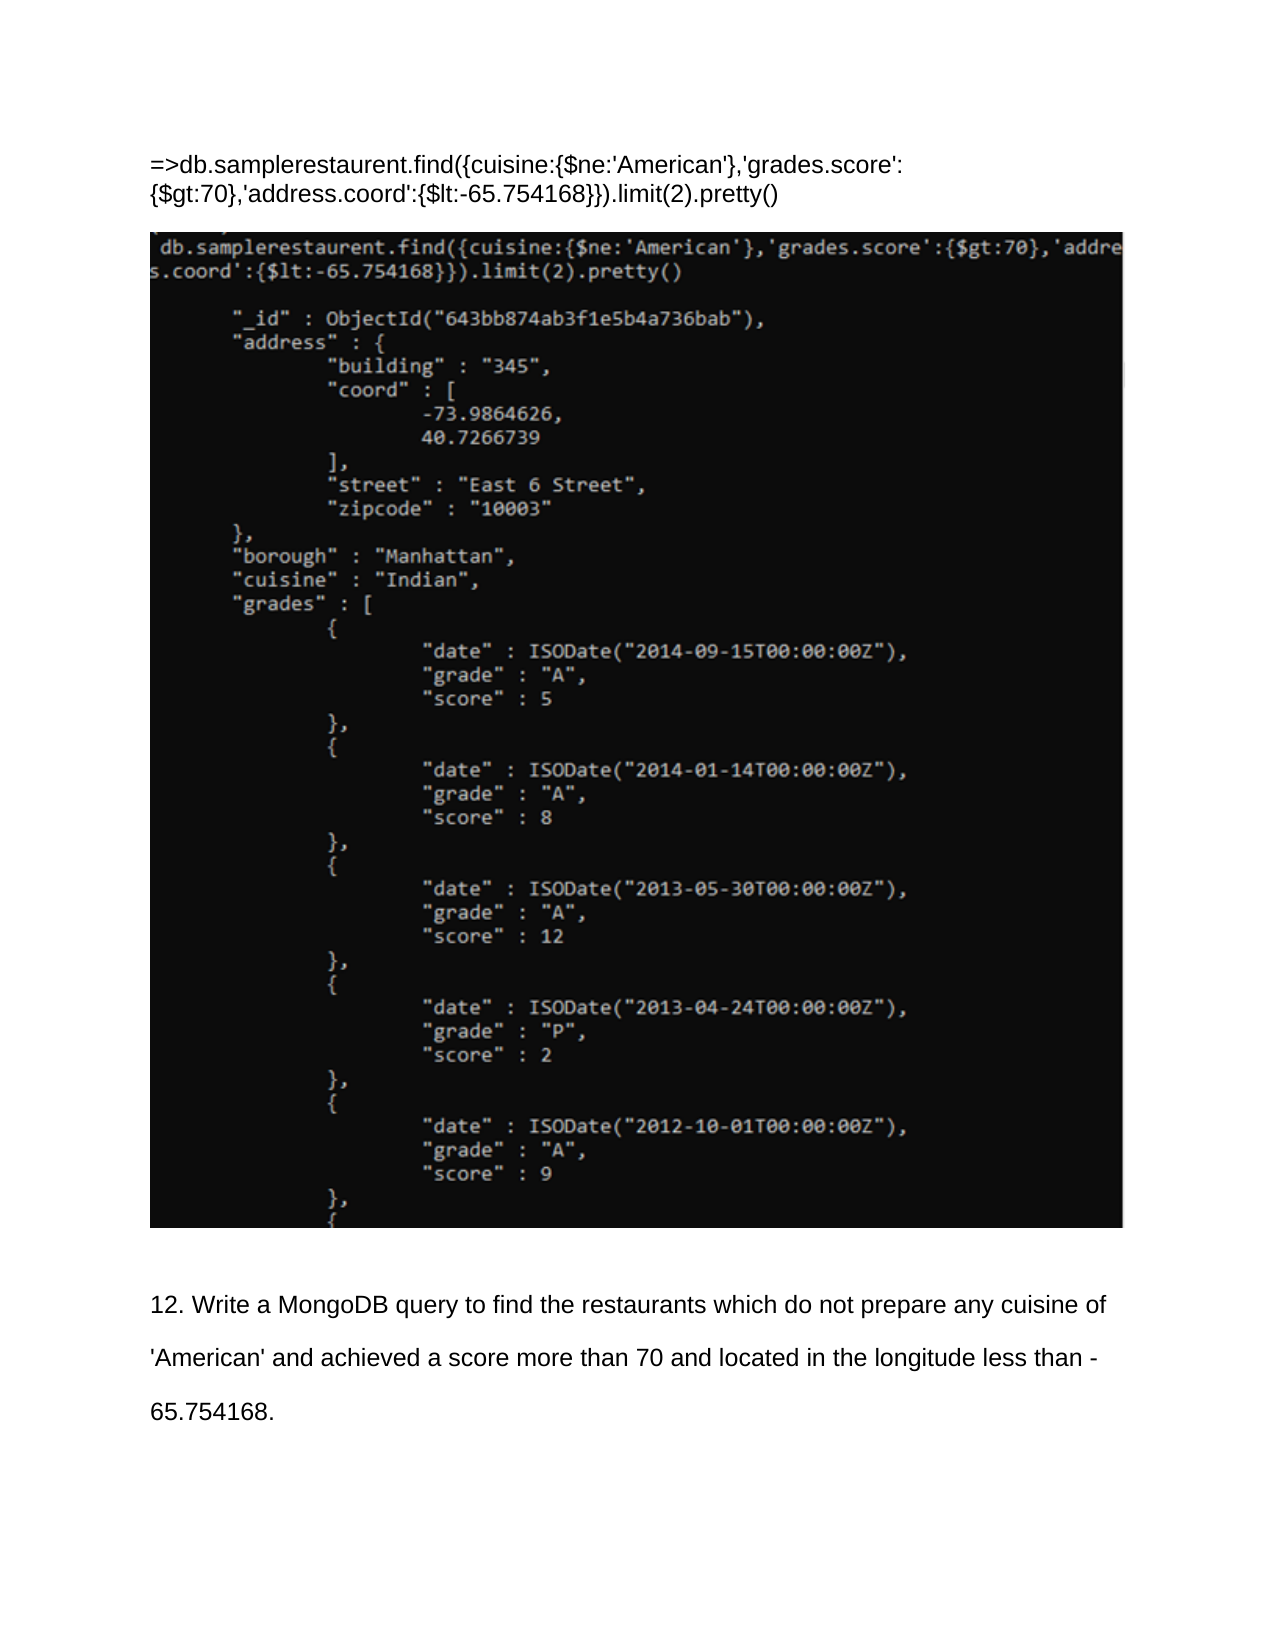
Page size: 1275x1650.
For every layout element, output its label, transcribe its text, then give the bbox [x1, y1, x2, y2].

text 'American' and achieved a score more than 70 and located in the longitude less than - [150, 1343, 1125, 1372]
text 65.754168. [150, 1397, 1125, 1426]
picture [150, 232, 1125, 1228]
text =>db.samplerestaurent.find({cuisine:{$ne:'American'},'grades.score':{$gt:70},'address.coord':{$lt:-65.754168}}).limit(2).pretty() [150, 150, 1125, 207]
text 12. Write a MongoDB query to find the restaurants which do not prepare any cuisine of [150, 1290, 1125, 1318]
